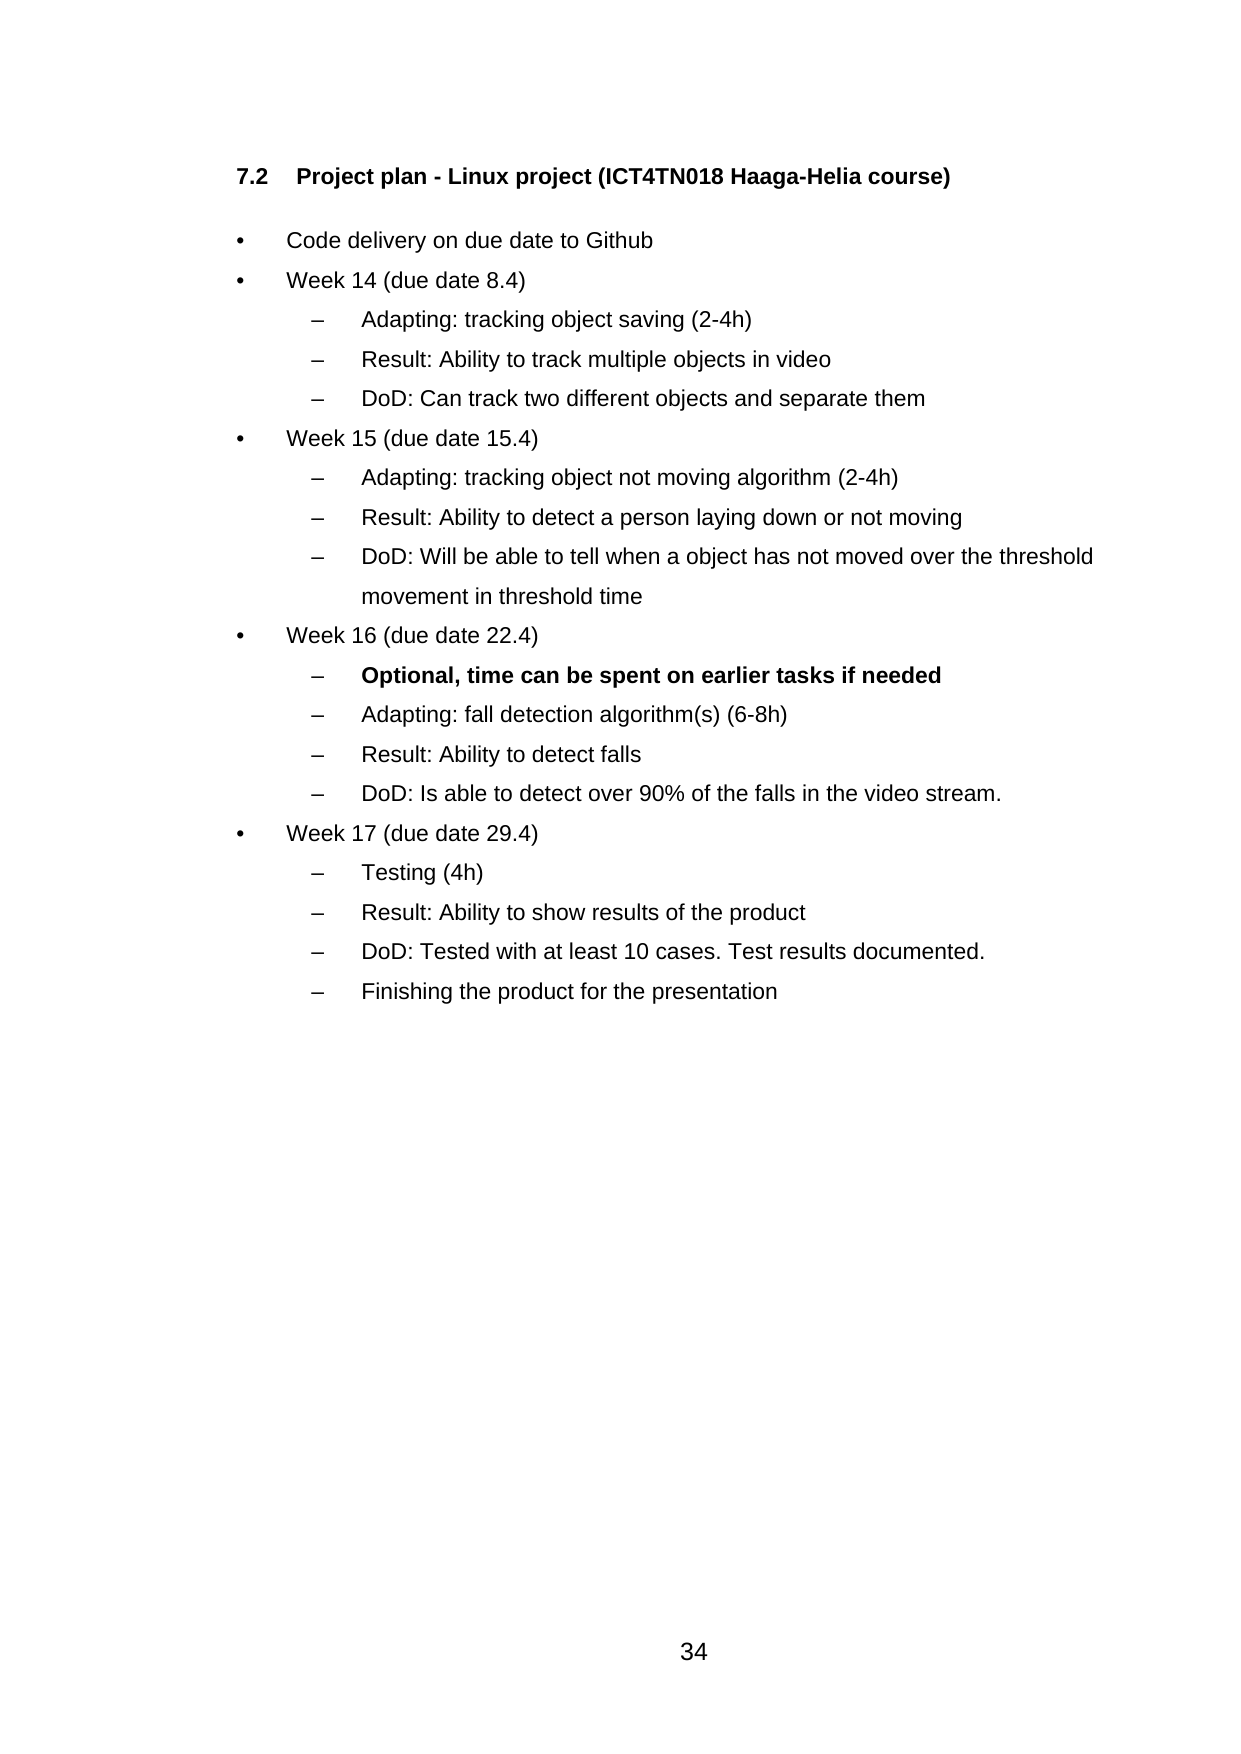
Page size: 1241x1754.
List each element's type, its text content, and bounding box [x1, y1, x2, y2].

list Week 15 (due date 15.4) [236, 425, 1152, 451]
list DoD: Tested with at least 10 cases. Test results documented. [311, 938, 1152, 964]
list Optional, time can be spent on earlier tasks if needed [311, 662, 1152, 688]
list Adapting: fall detection algorithm(s) (6-8h) [311, 701, 1152, 728]
list Code delivery on due date to Github [236, 227, 1152, 254]
list Result: Ability to track multiple objects in video [311, 346, 1152, 372]
list Result: Ability to show results of the product [311, 899, 1152, 925]
list Week 14 (due date 8.4) [236, 267, 1152, 293]
list Finishing the product for the presentation [311, 978, 1152, 1004]
list Adapting: tracking object saving (2-4h) [311, 306, 1152, 333]
list Week 16 (due date 22.4) [236, 622, 1152, 649]
list Testing (4h) [311, 859, 1152, 886]
list Adapting: tracking object not moving algorithm (2-4h) [311, 464, 1152, 491]
list Result: Ability to detect falls [311, 741, 1152, 767]
list DoD: Is able to detect over 90% of the falls in the video stream. [311, 780, 1152, 807]
list DoD: Will be able to tell when a object has not moved over the threshold movement in threshold time [311, 543, 1152, 609]
list Week 17 (due date 29.4) [236, 820, 1152, 846]
list DoD: Can track two different objects and separate them [311, 385, 1152, 412]
subtitle Project plan - Linux project (ICT4TN018 Haaga-Helia course) [236, 163, 1152, 189]
list Result: Ability to detect a person laying down or not moving [311, 504, 1152, 530]
